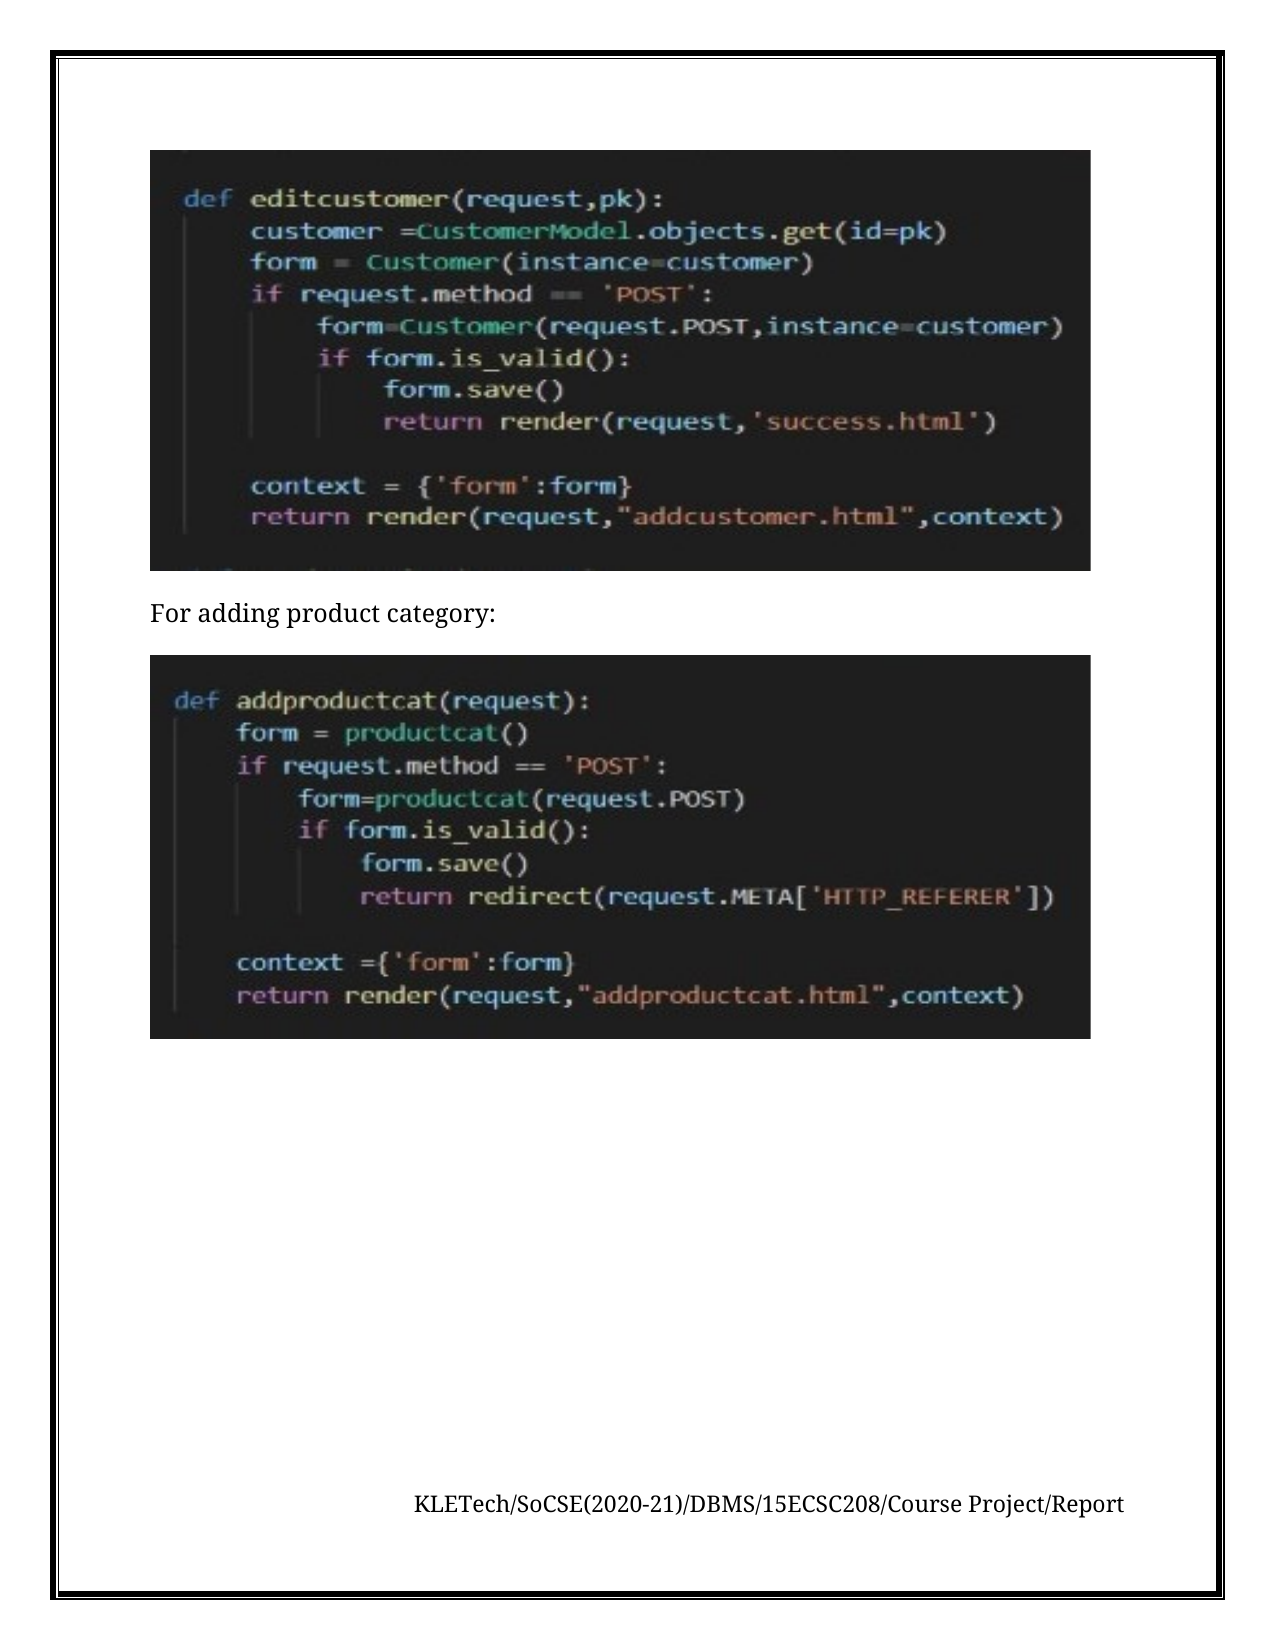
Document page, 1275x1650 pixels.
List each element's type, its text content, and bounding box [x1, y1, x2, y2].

text For adding product category: [150, 596, 1125, 630]
picture [150, 655, 1091, 1039]
picture [150, 150, 1091, 571]
